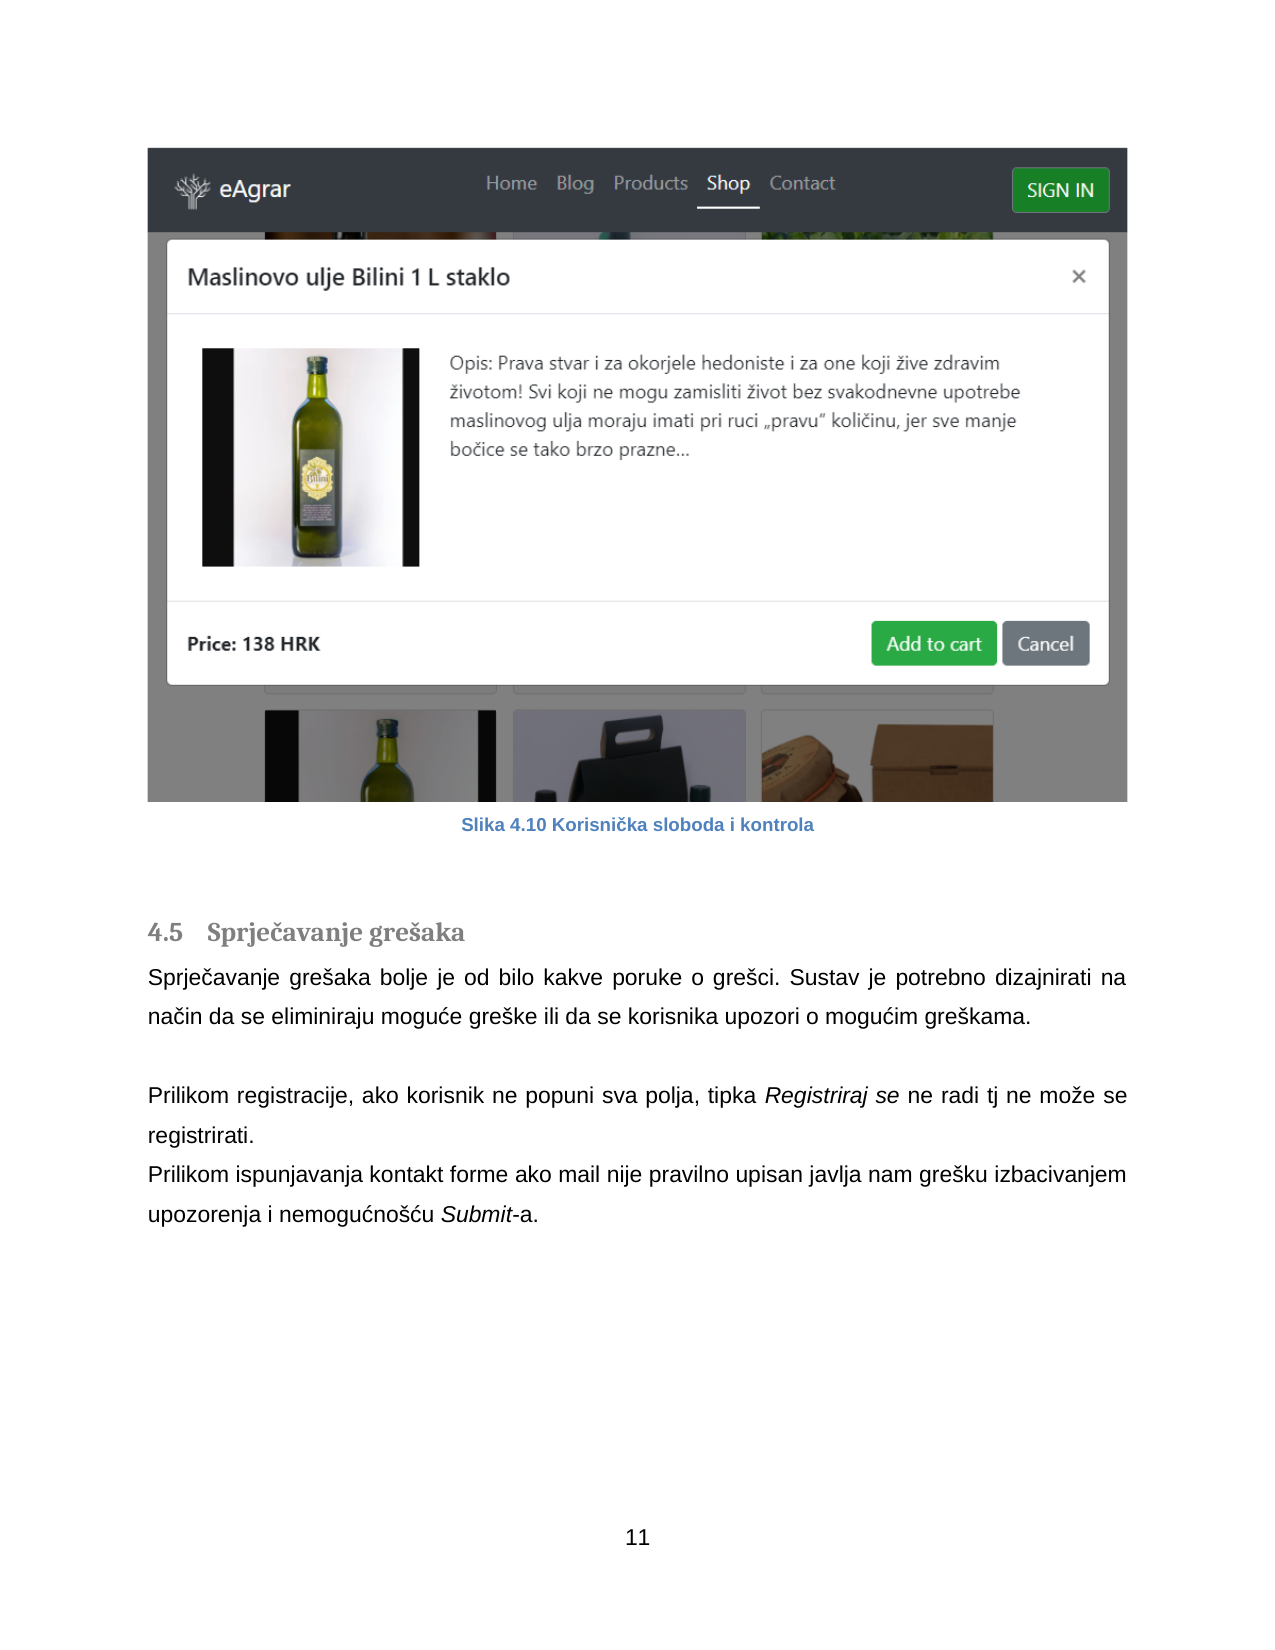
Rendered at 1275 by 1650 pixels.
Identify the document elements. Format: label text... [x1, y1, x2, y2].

picture [147, 147, 1128, 802]
subtitle Sprječavanje grešaka [148, 917, 1127, 948]
text Sprječavanje grešaka bolje je od bilo kakve poruke o grešci. Sustav je potrebno dizajnirati na način da se eliminiraju moguće greške ili da se korisnika upozori o mogućim greškama. [148, 964, 1127, 1029]
text Prilikom registracije, ako korisnik ne popuni sva polja, tipka Registriraj se ne radi tj ne može se registrirati. [148, 1082, 1127, 1148]
text Prilikom ispunjavanja kontakt forme ako mail nije pravilno upisan javlja nam grešku izbacivanjem upozorenja i nemogućnošću Submit-a. [148, 1161, 1127, 1227]
